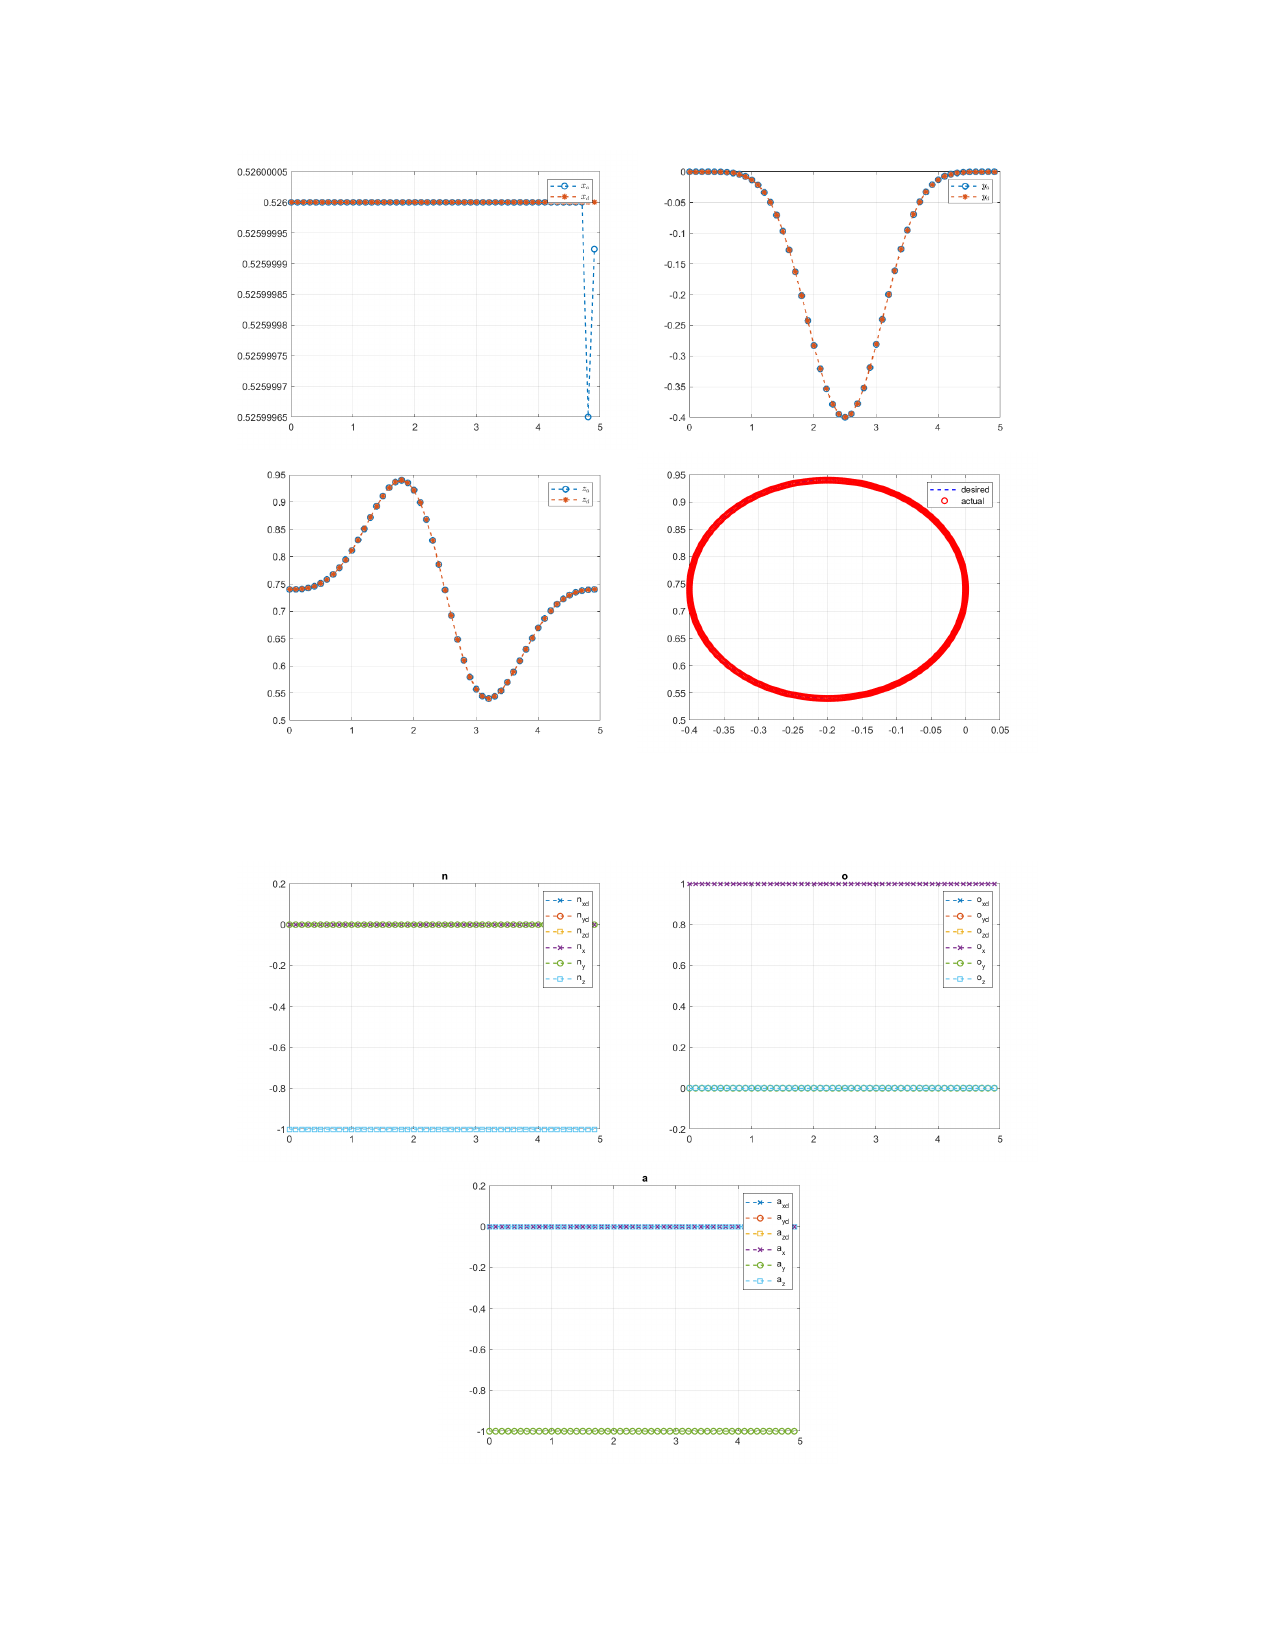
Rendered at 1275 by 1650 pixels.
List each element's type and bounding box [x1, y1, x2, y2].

picture [237, 150, 1038, 450]
picture [237, 861, 1038, 1162]
picture [237, 452, 1038, 753]
picture [437, 1163, 838, 1464]
